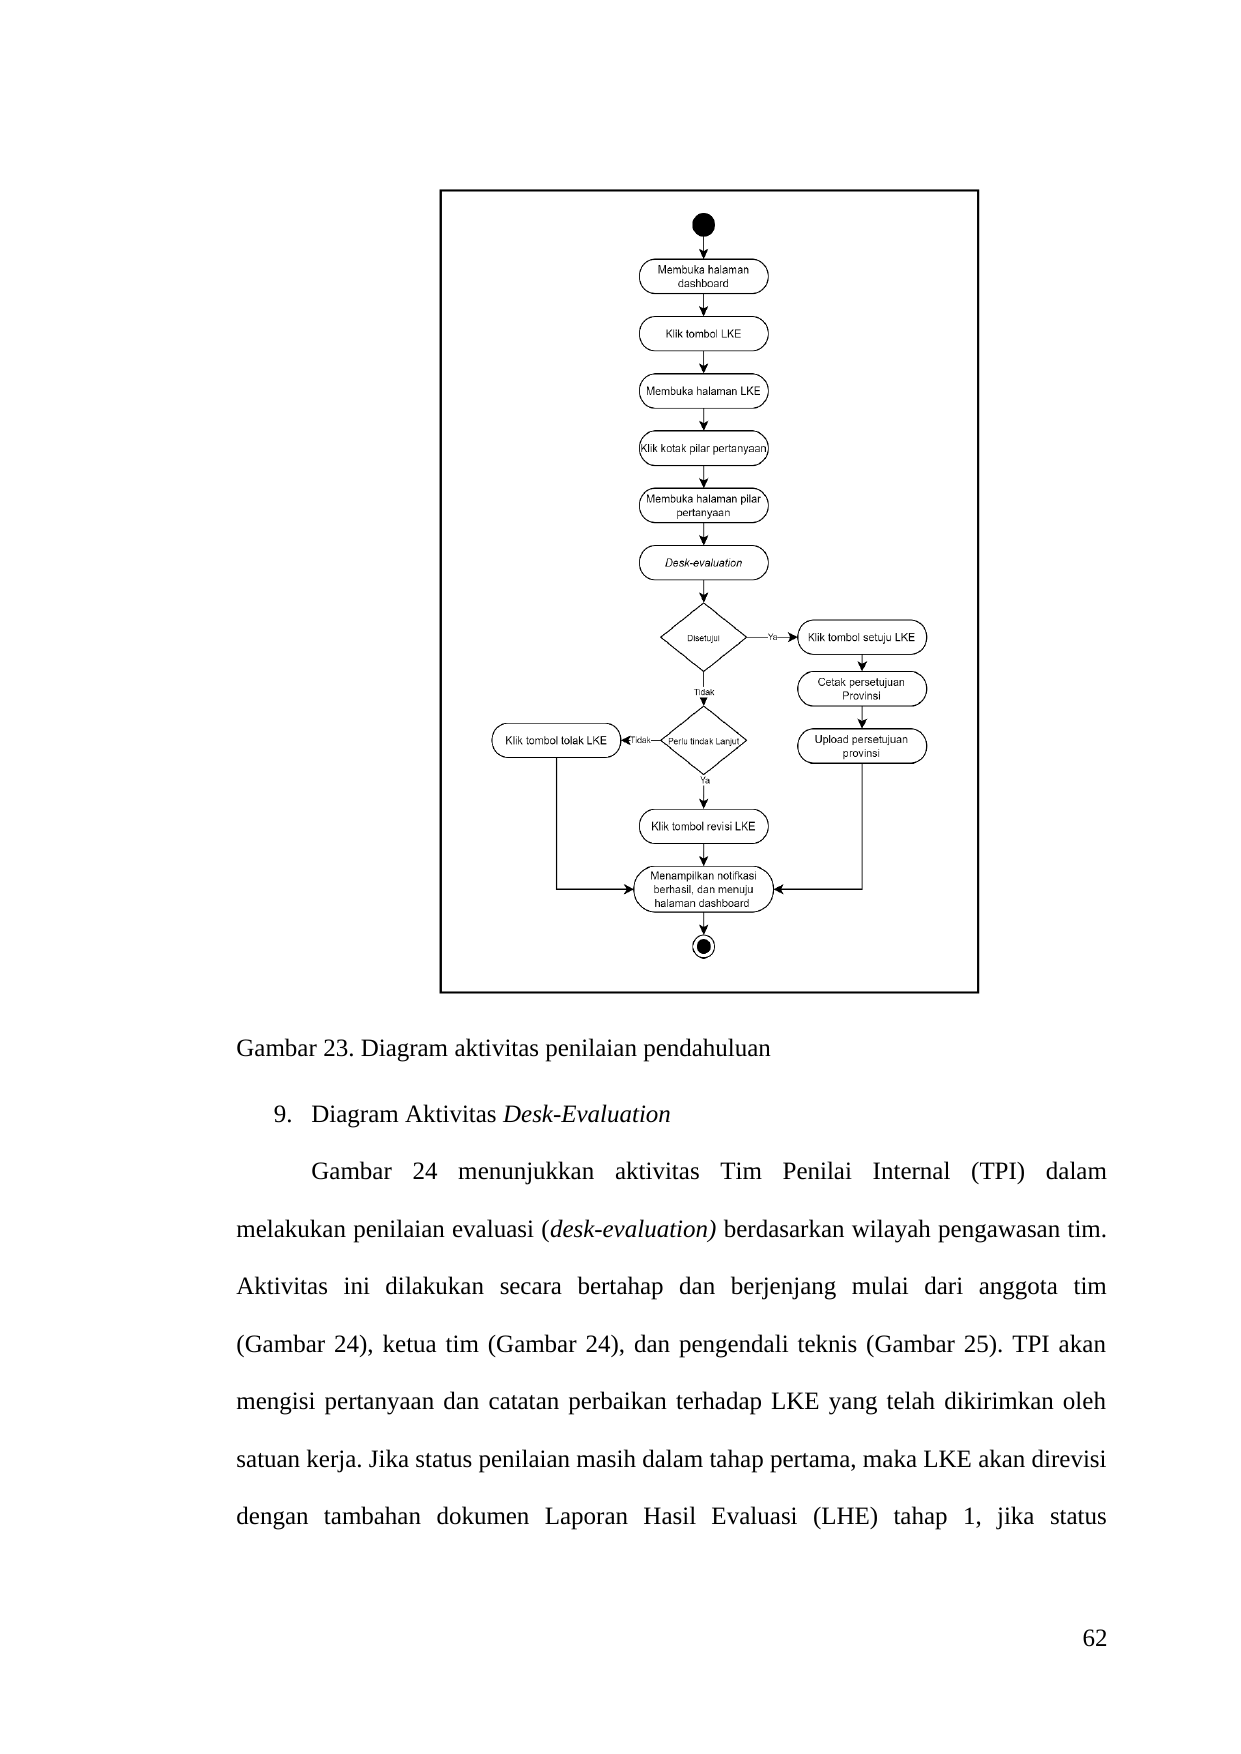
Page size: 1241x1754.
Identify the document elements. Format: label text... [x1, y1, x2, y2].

picture [428, 177, 990, 1004]
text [236, 1156, 1107, 1530]
list Diagram Aktivitas Desk-Evaluation [274, 1099, 1107, 1128]
text Gambar 23. Diagram aktivitas penilaian pendahuluan [236, 1033, 1107, 1061]
